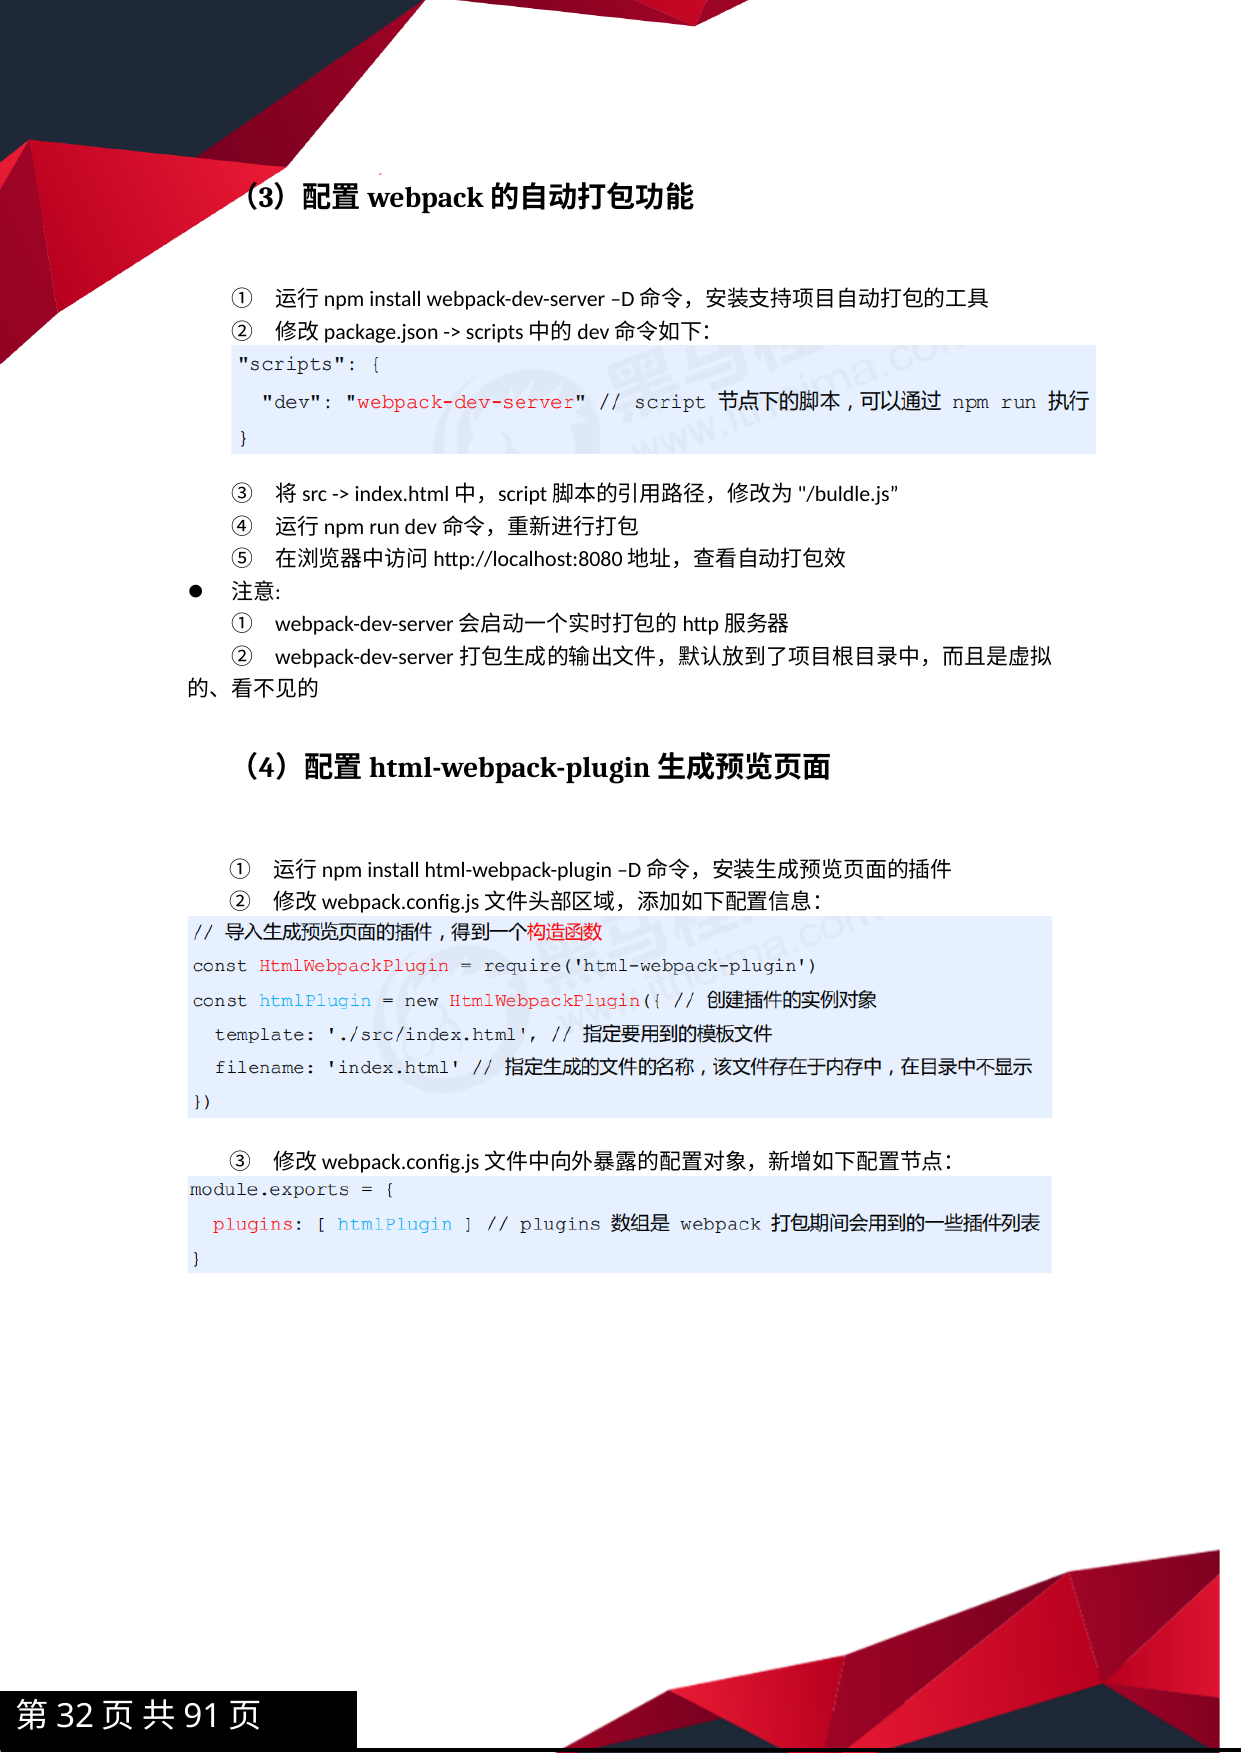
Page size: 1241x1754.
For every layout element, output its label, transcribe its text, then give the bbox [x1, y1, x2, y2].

list 运行 npm run dev 命令，重新进行打包 [187, 508, 1053, 541]
subtitle 配置 webpack 的自动打包功能 [187, 162, 1053, 227]
list 运行 npm install html-webpack-plugin –D 命令，安装生成预览页面的插件 [187, 851, 1053, 884]
list 注意: [187, 573, 1053, 606]
list 修改 webpack.config.js 文件中向外暴露的配置对象，新增如下配置节点： [187, 1144, 1053, 1176]
picture [187, 1176, 1052, 1273]
list webpack-dev-server 打包生成的输出文件，默认放到了项目根目录中，而且是虚拟的、看不见的 [187, 638, 1053, 703]
list 在浏览器中访问 http://localhost:8080 地址，查看自动打包效 [187, 541, 1053, 573]
list webpack-dev-server 会启动一个实时打包的 http 服务器 [187, 606, 1053, 638]
picture [0, 0, 1097, 454]
list 将 src -> index.html 中，script 脚本的引用路径，修改为 "/buldle.js” [187, 476, 1053, 508]
subtitle 配置 html-webpack-plugin 生成预览页面 [187, 732, 1053, 797]
picture [0, 1488, 1241, 1753]
list 修改 webpack.config.js 文件头部区域，添加如下配置信息： [187, 884, 1053, 916]
picture [187, 916, 1053, 1118]
list 运行 npm install webpack-dev-server –D 命令，安装支持项目自动打包的工具 [187, 281, 1053, 313]
list 修改 package.json -> scripts 中的 dev 命令如下： [187, 313, 1053, 346]
